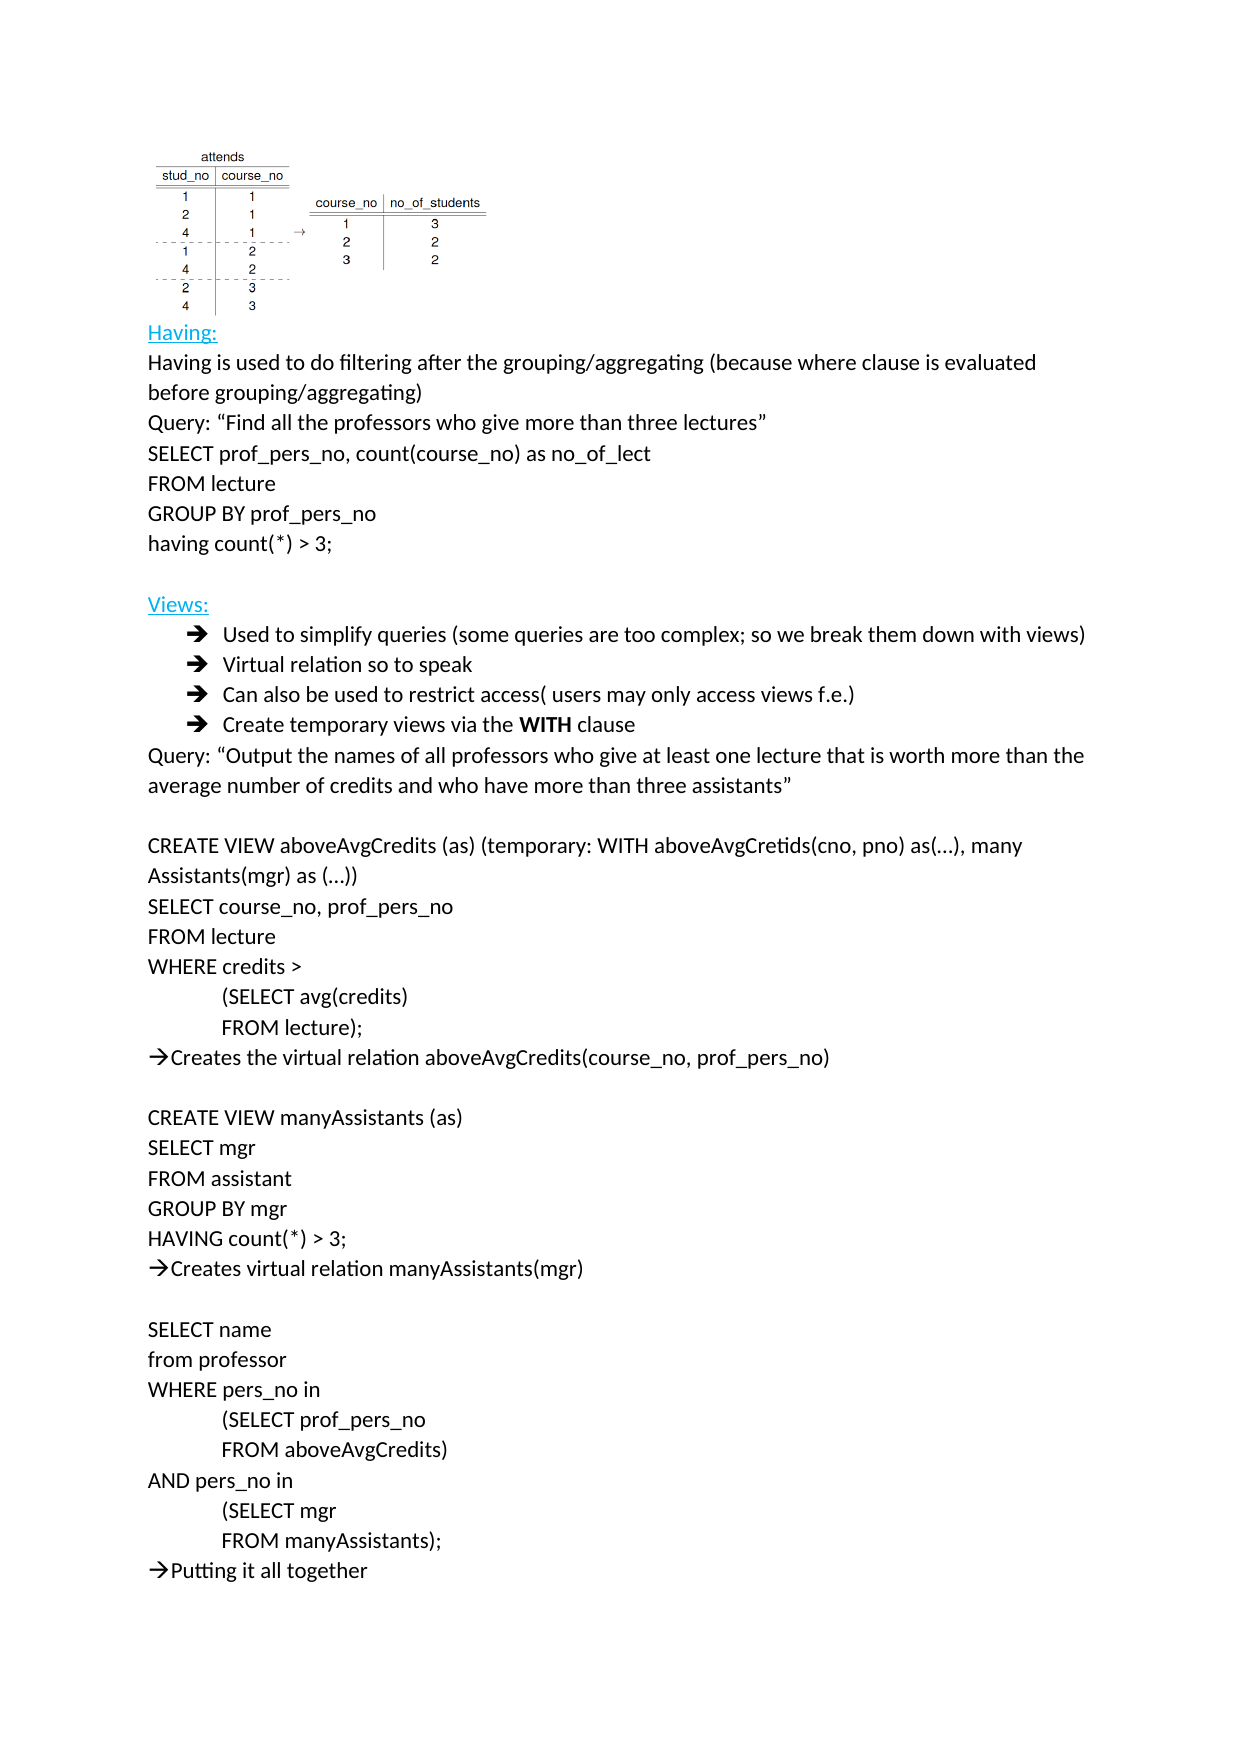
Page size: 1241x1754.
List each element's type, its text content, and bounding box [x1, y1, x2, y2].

text Creates the virtual relation aboveAvgCredits(course_no, prof_pers_no) CREATE VIEW manyAssistants (as) SELECT mgr FROM assistant GROUP BY mgr HAVING count(*) > 3; Creates virtual relation manyAssistants(mgr) SELECT name from professor WHERE pers_no in (SELECT prof_pers_no FROM aboveAvgCredits) AND pers_no in (SELECT mgr FROM manyAssistants); [148, 1043, 1093, 1554]
text Views: [148, 590, 1093, 618]
text Putting it all together [148, 1556, 1093, 1584]
text CREATE VIEW aboveAvgCredits (as) (temporary: WITH aboveAvgCretids(cno, pno) as(…), many Assistants(mgr) as (…)) SELECT course_no, prof_pers_no FROM lecture WHERE credits > (SELECT avg(credits) FROM lecture); [148, 831, 1093, 1041]
text SELECT prof_pers_no, count(course_no) as no_of_lect FROM lecture [148, 439, 1093, 497]
text Query: “Find all the professors who give more than three lectures” [148, 408, 1093, 436]
picture [147, 147, 493, 316]
text Having is used to do filtering after the grouping/aggregating (because where clause is evaluated before grouping/aggregating) [148, 348, 1093, 406]
list Used to simplify queries (some queries are too complex; so we break them down with views) [185, 620, 1093, 648]
list Create temporary views via the WITH clause [185, 711, 1093, 738]
text GROUP BY prof_pers_no having count(*) > 3; [148, 499, 1093, 557]
text Query: “Output the names of all professors who give at least one lecture that is worth more than the average number of credits and who have more than three assistants” [148, 741, 1093, 799]
list Virtual relation so to speak [185, 650, 1093, 678]
text Having: [148, 318, 1093, 346]
list Can also be used to restrict access( users may only access views f.e.) [185, 680, 1093, 708]
